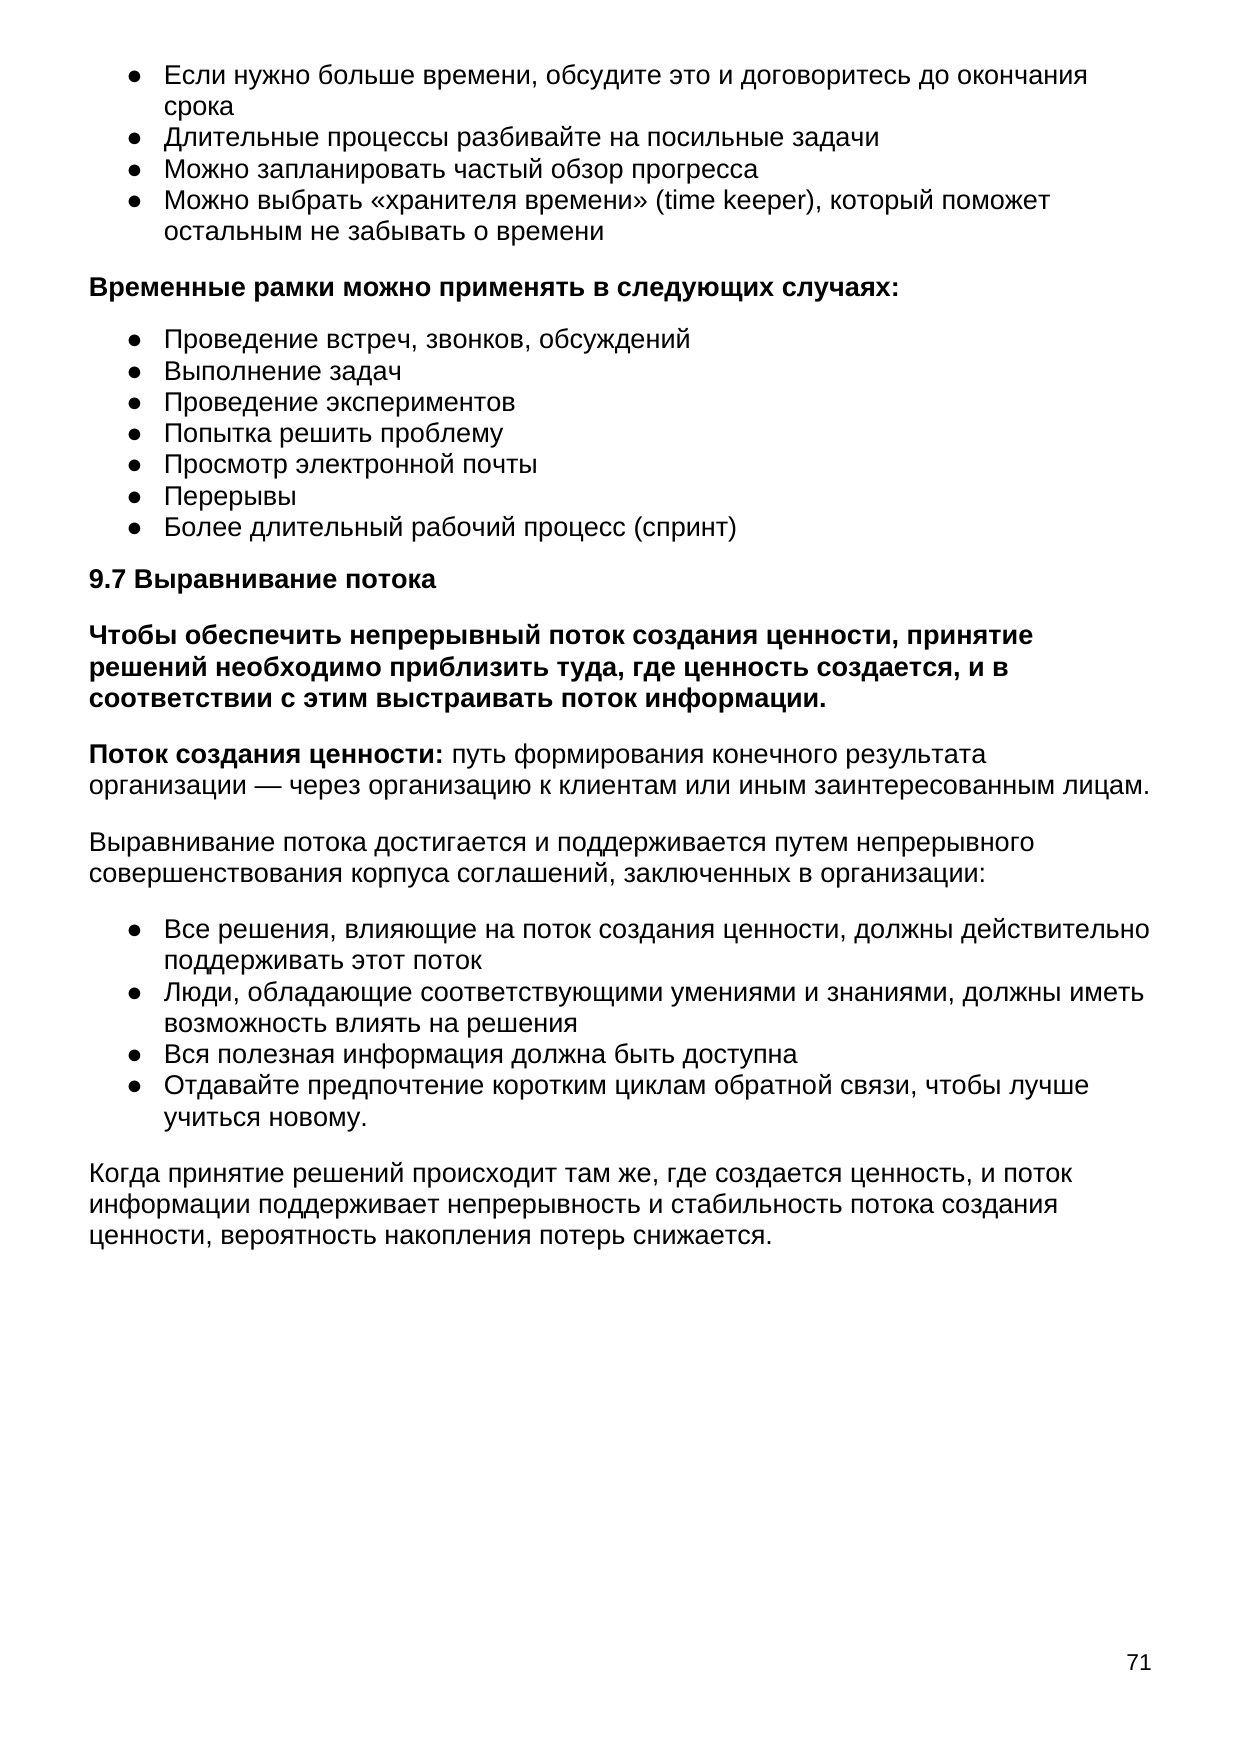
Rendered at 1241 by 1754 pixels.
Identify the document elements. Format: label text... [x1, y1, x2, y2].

text Когда принятие решений происходит там же, где создается ценность, и поток информации поддерживает непрерывность и стабильность потока создания ценности, вероятность накопления потерь снижается. [88, 1157, 1152, 1251]
list Выполнение задач [126, 355, 1152, 386]
text Чтобы обеспечить непрерывный поток создания ценности, принятие решений необходимо приблизить туда, где ценность создается, и в соответствии с этим выстраивать поток информации. [88, 619, 1152, 713]
list Попытка решить проблему [126, 417, 1152, 448]
list Длительные процессы разбивайте на посильные задачи [126, 121, 1152, 153]
list Перерывы [126, 480, 1152, 511]
list Отдавайте предпочтение коротким циклам обратной связи, чтобы лучше учиться новому. [126, 1069, 1152, 1132]
list Проведение экспериментов [126, 386, 1152, 417]
list Просмотр электронной почты [126, 448, 1152, 480]
list Проведение встреч, звонков, обсуждений [126, 323, 1152, 355]
list Можно запланировать частый обзор прогресса [126, 153, 1152, 184]
text Выравнивание потока достигается и поддерживается путем непрерывного совершенствования корпуса соглашений, заключенных в организации: [88, 826, 1152, 888]
list Люди, обладающие соответствующими умениями и знаниями, должны иметь возможность влиять на решения [126, 976, 1152, 1038]
text Временные рамки можно применять в следующих случаях: [88, 271, 1152, 303]
text Поток создания ценности: путь формирования конечного результата организации — через организацию к клиентам или иным заинтересованным лицам. [88, 738, 1152, 801]
list Более длительный рабочий процесс (спринт) [126, 511, 1152, 542]
text 9.7 Выравнивание потока [88, 563, 1152, 594]
list Вся полезная информация должна быть доступна [126, 1038, 1152, 1069]
list Если нужно больше времени, обсудите это и договоритесь до окончания срока [126, 59, 1152, 121]
list Все решения, влияющие на поток создания ценности, должны действительно поддерживать этот поток [126, 913, 1152, 976]
list Можно выбрать «хранителя времени» (time keeper), который поможет остальным не забывать о времени [126, 184, 1152, 246]
